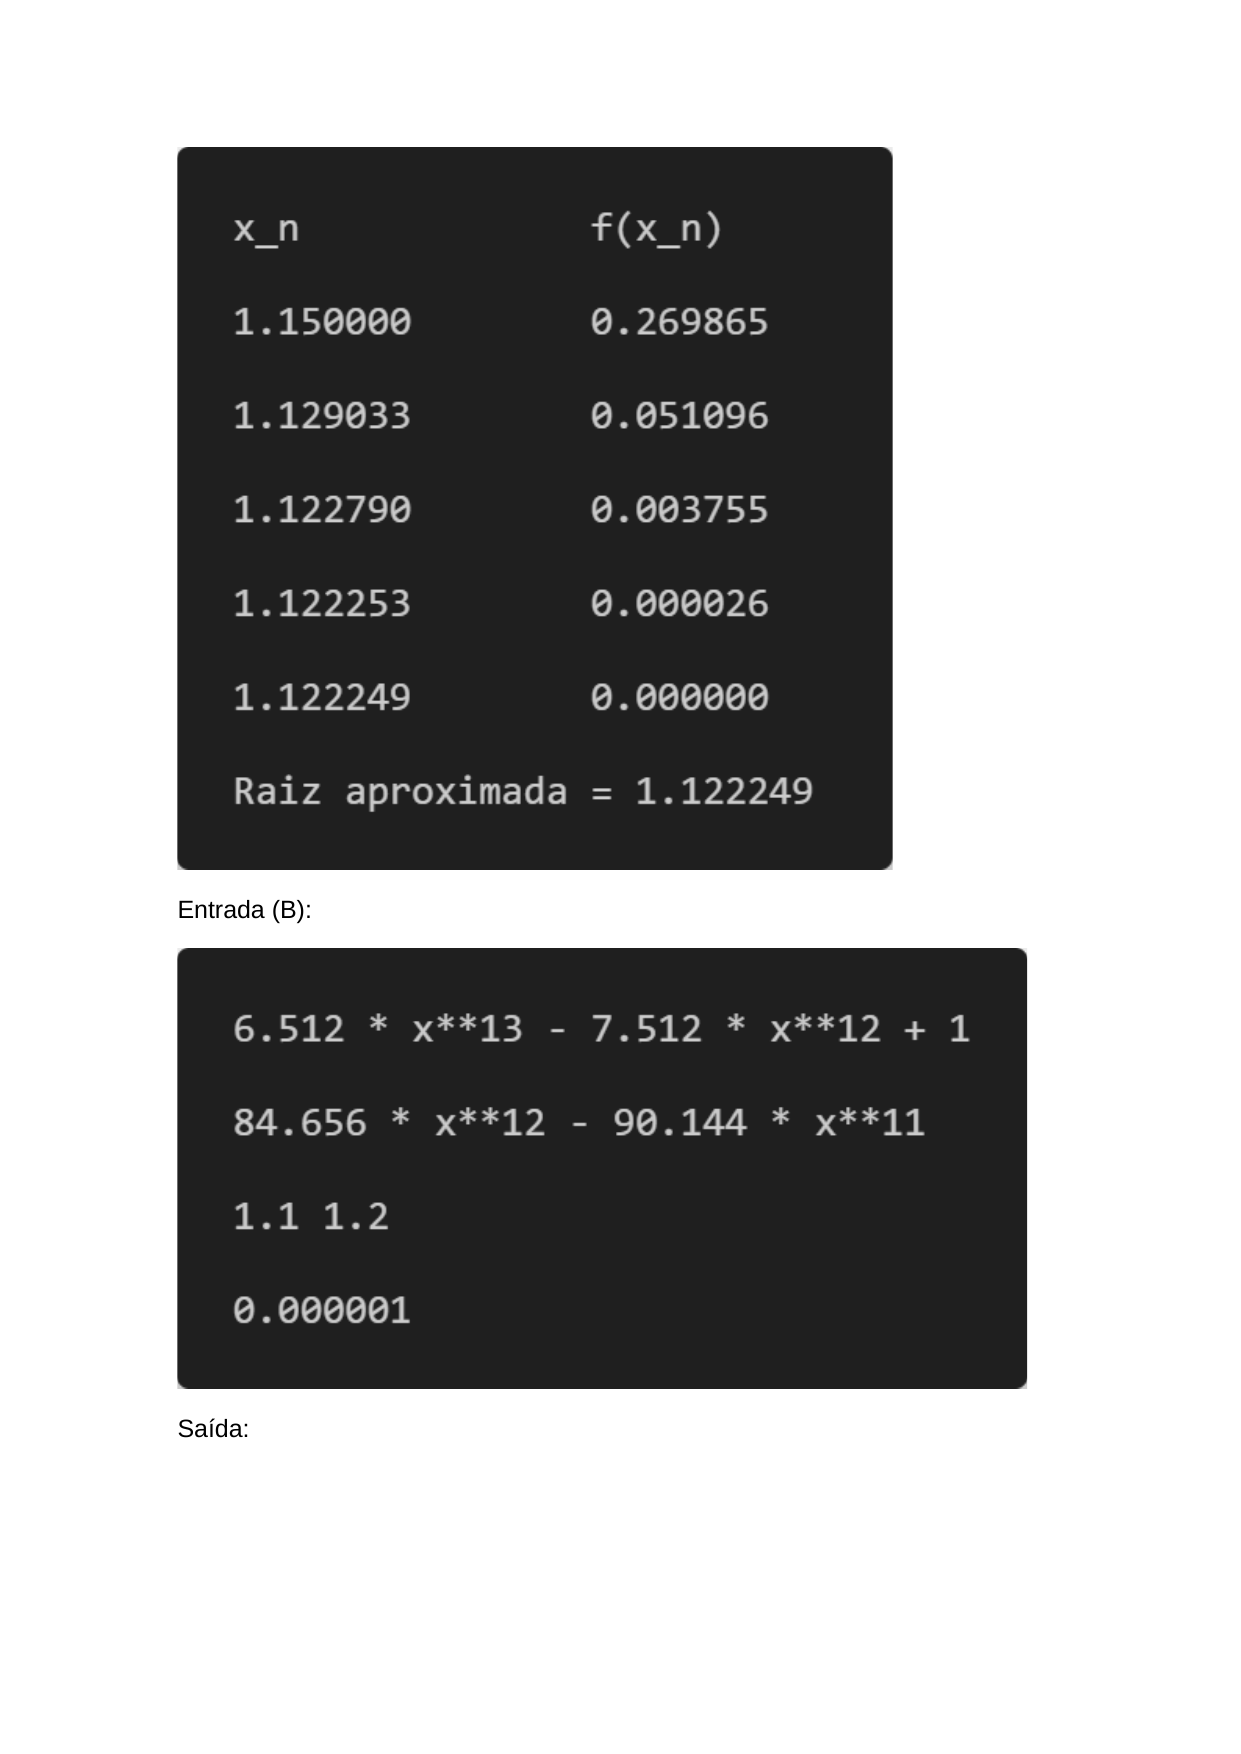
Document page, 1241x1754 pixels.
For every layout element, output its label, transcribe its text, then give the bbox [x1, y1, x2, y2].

text Saída: [177, 1414, 1063, 1443]
picture [177, 147, 893, 870]
picture [177, 948, 1028, 1389]
text Entrada (B): [177, 894, 1063, 923]
